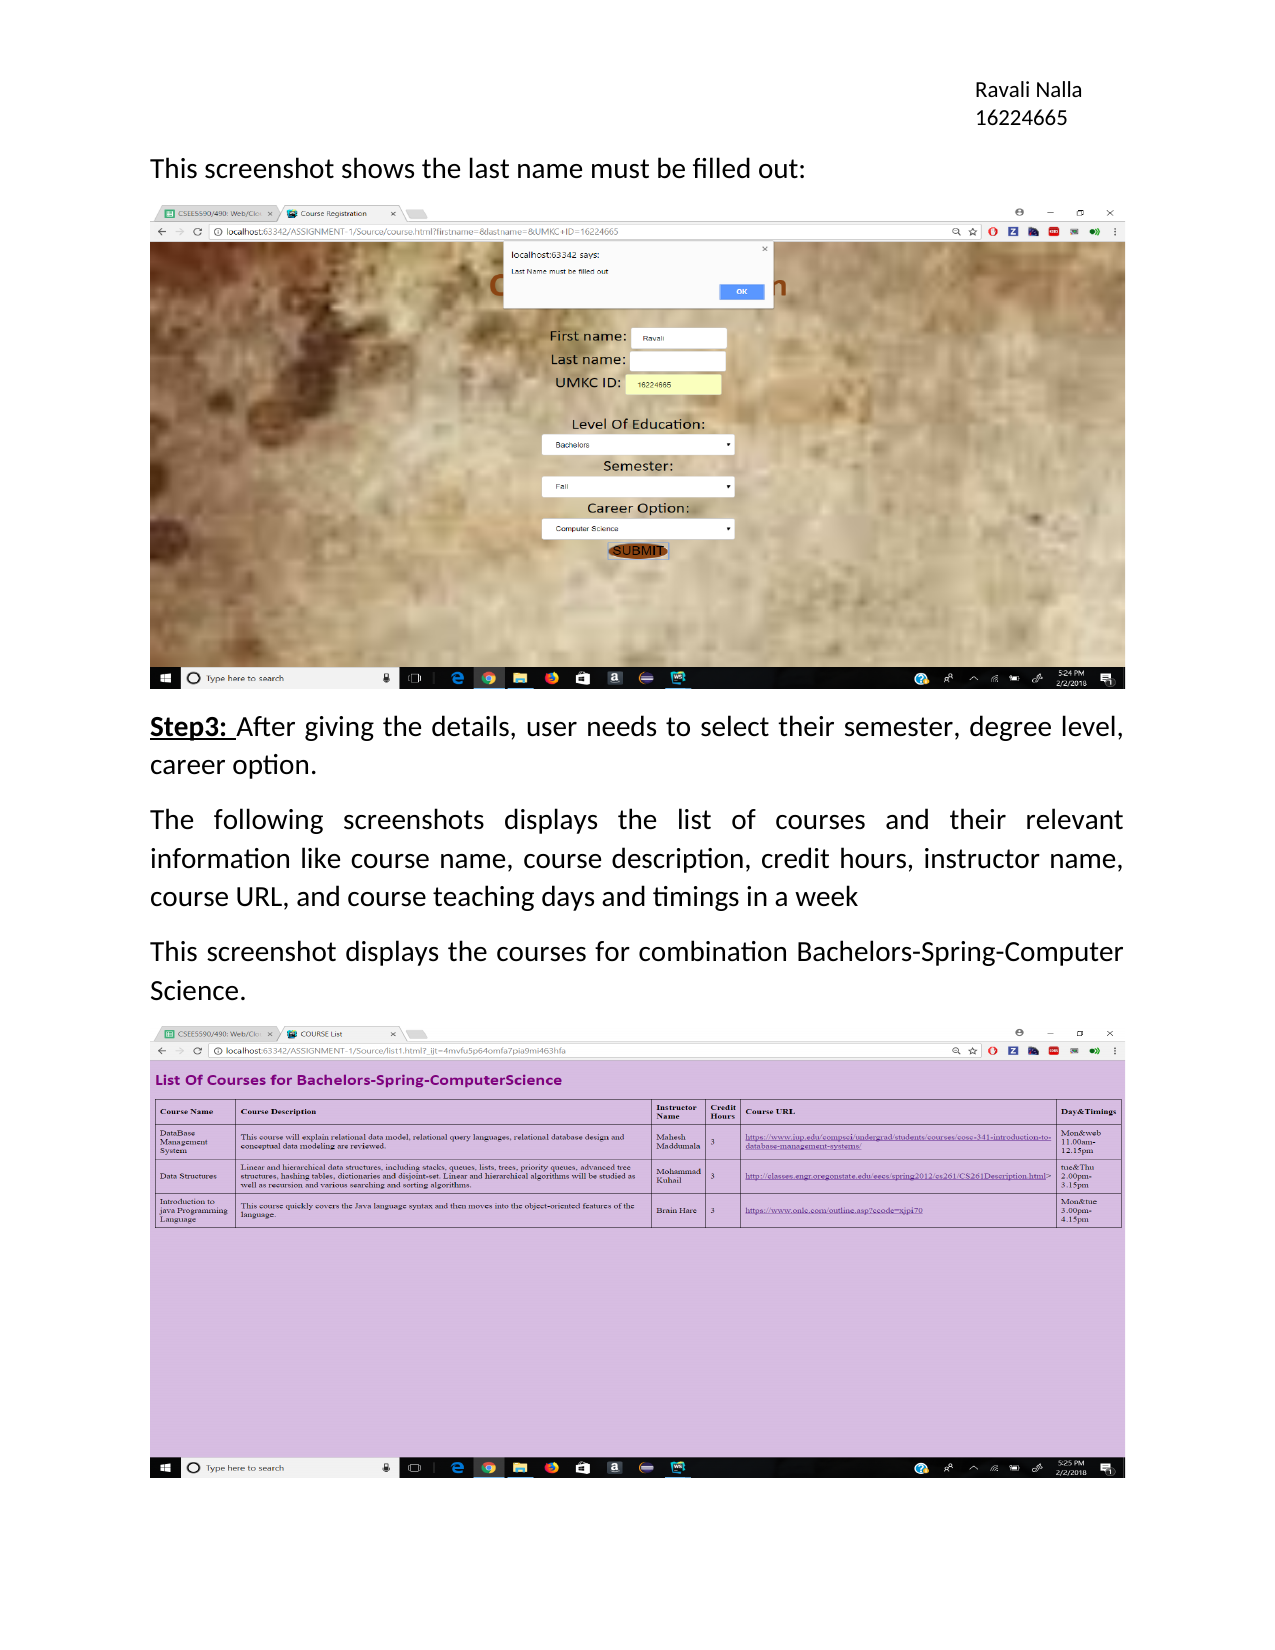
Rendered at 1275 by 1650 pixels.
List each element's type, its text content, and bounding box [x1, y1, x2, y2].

picture [150, 1026, 1125, 1478]
text Step3: After giving the details, user needs to select their semester, degree level, career option. [150, 708, 1125, 782]
text This screenshot displays the courses for combination Bachelors-Spring-Computer Science. [150, 933, 1125, 1007]
text The following screenshots displays the list of courses and their relevant information like course name, course description, credit hours, instructor name, course URL, and course teaching days and timings in a week [150, 801, 1125, 914]
picture [150, 205, 1125, 689]
text This screenshot shows the last name must be filled out: [150, 150, 1125, 186]
